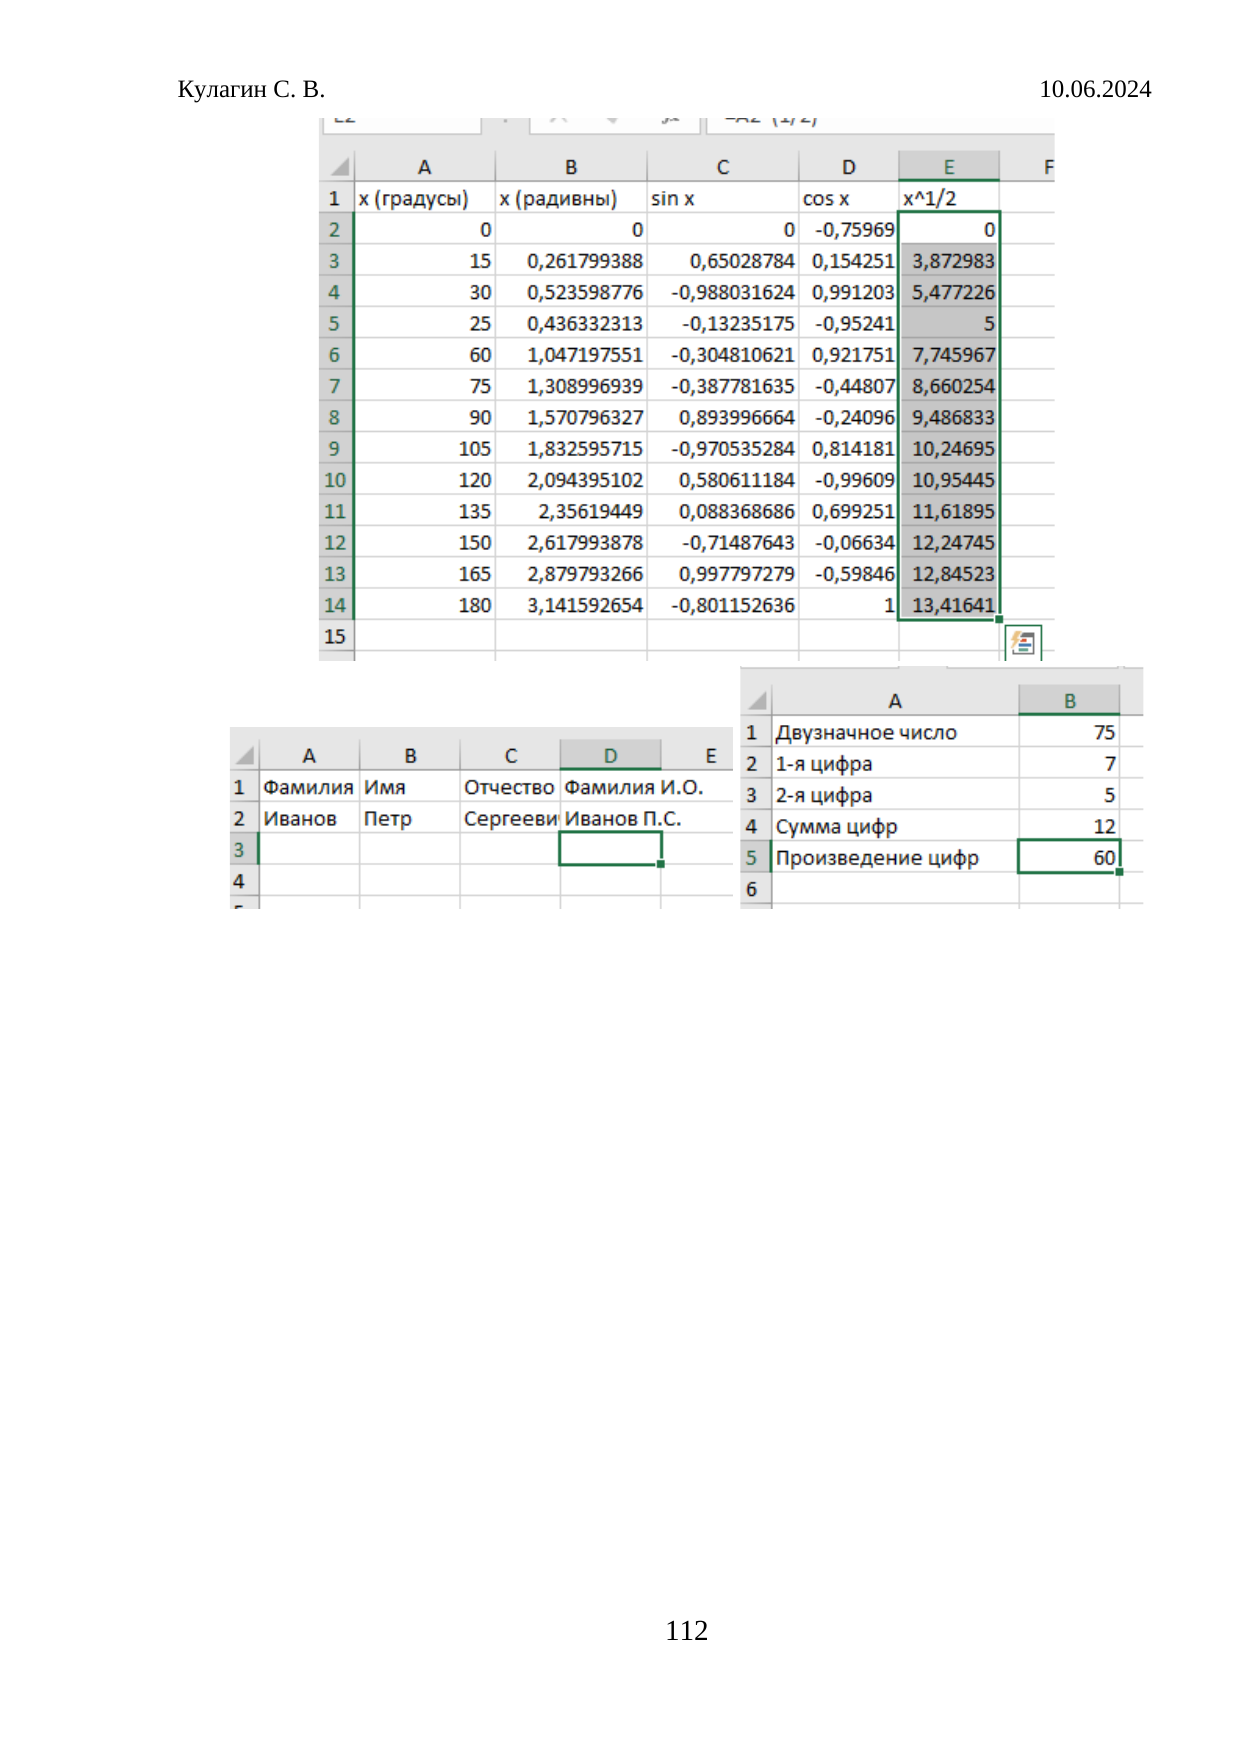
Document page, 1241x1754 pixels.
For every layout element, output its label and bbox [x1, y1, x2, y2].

picture [229, 727, 733, 909]
picture [318, 118, 1055, 661]
picture [740, 666, 1144, 909]
